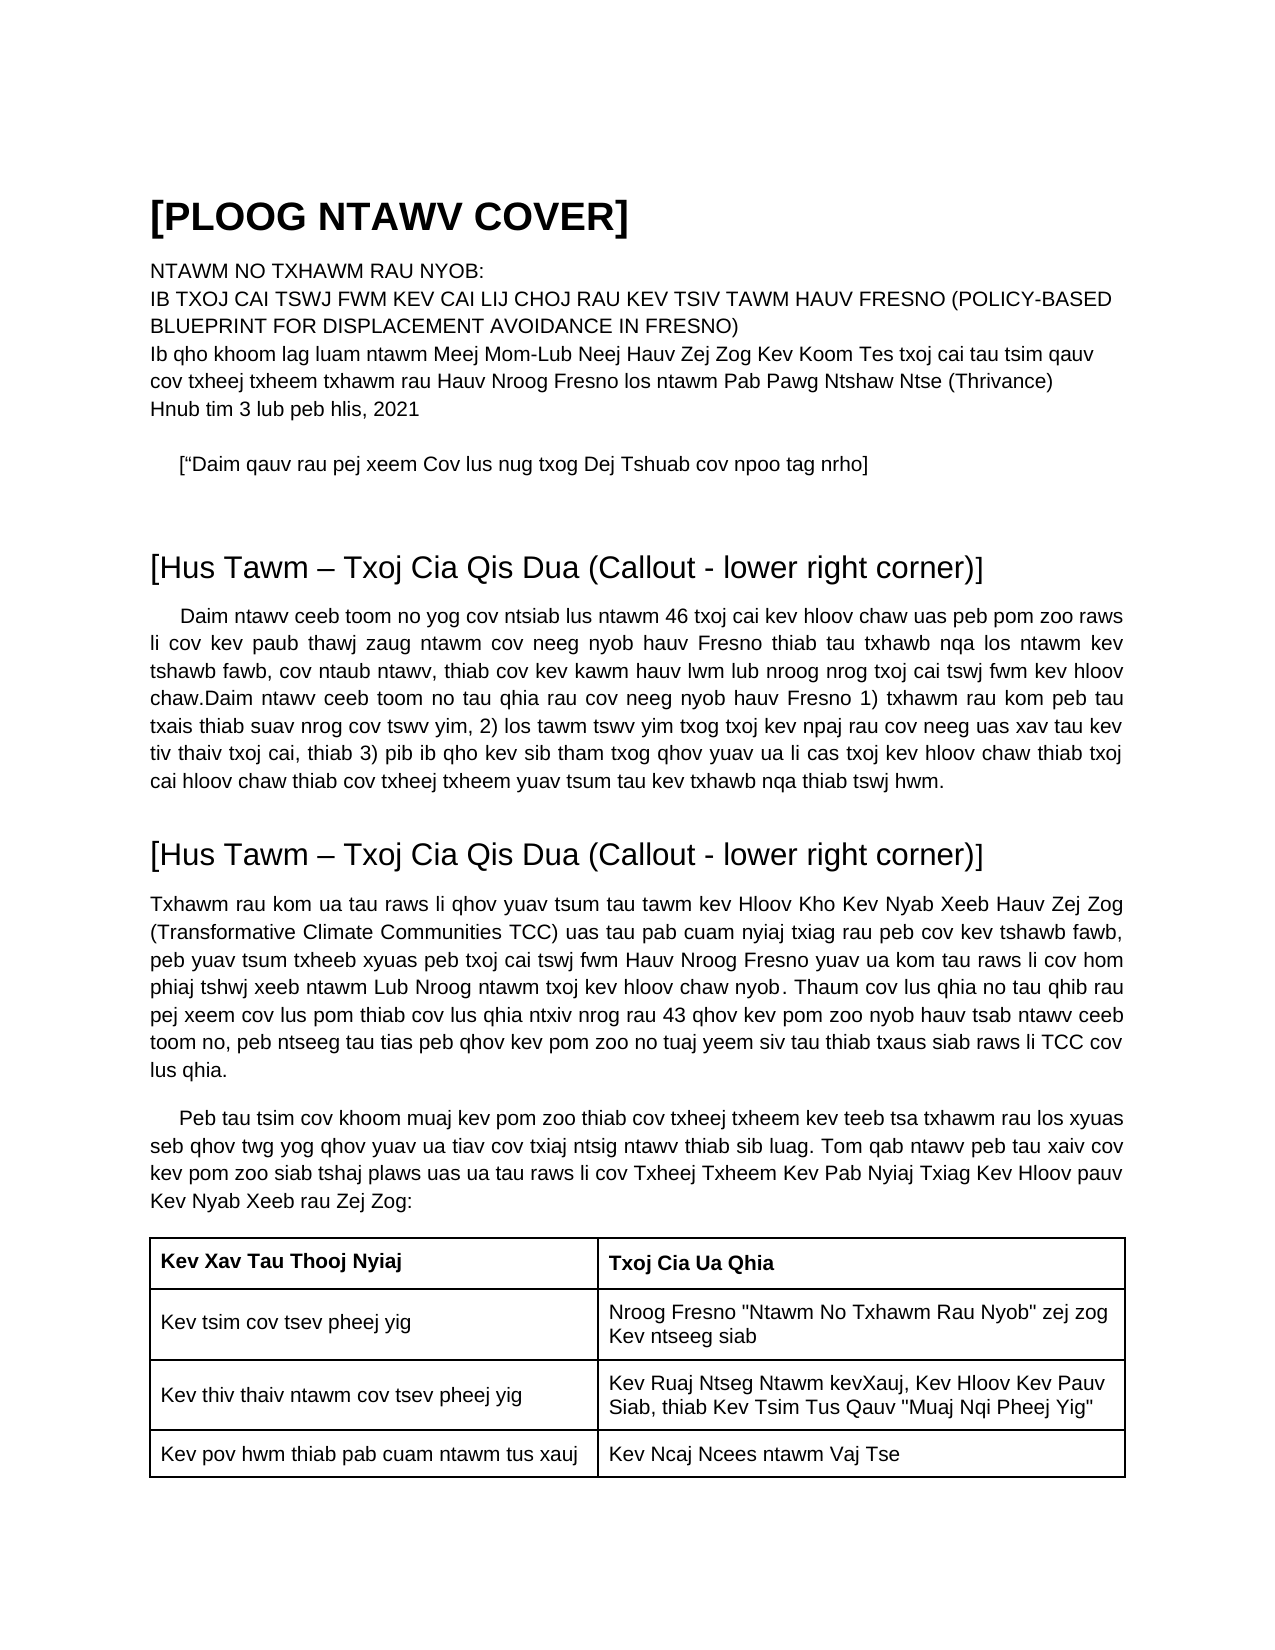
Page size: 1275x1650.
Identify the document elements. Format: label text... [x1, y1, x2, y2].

subtitle [Hus Tawm – Txoj Cia Qis Dua (Callout - lower right corner)] [150, 834, 1125, 872]
text Peb tau tsim cov khoom muaj kev pom zoo thiab cov txheej txheem kev teeb tsa txhawm rau los xyuas seb qhov twg yog qhov yuav ua tiav cov txiaj ntsig ntawv thiab sib luag. Tom qab ntawv peb tau xaiv cov kev pom zoo siab tshaj plaws uas ua tau raws li cov Txheej Txheem Kev Pab Nyiaj Txiag Kev Hloov pauv Kev Nyab Xeeb rau Zej Zog: [150, 1106, 1125, 1212]
table_cell Kev Ruaj Ntseg Ntawm kevXauj, Kev Hloov Kev Pauv Siab, thiab Kev Tsim Tus Qauv "Muaj Nqi Pheej Yig" [599, 1361, 1124, 1429]
table_cell Kev Ncaj Ncees ntawm Vaj Tse [599, 1431, 1124, 1476]
text Ib qho khoom lag luam ntawm Meej Mom-Lub Neej Hauv Zej Zog Kev Koom Tes txoj cai tau tsim qauv cov txheej txheem txhawm rau Hauv Nroog Fresno los ntawm Pab Pawg Ntshaw Ntse (Thrivance) [150, 342, 1125, 393]
subtitle [Hus Tawm – Txoj Cia Qis Dua (Callout - lower right corner)] [150, 547, 1125, 585]
table_cell Kev tsim cov tsev pheej yig [151, 1290, 597, 1358]
table_header Kev Xav Tau Thooj Nyiaj [151, 1239, 597, 1288]
text IB TXOJ CAI TSWJ FWM KEV CAI LIJ CHOJ RAU KEV TSIV TAWM HAUV FRESNO (POLICY-BASED BLUEPRINT FOR DISPLACEMENT AVOIDANCE IN FRESNO) [150, 287, 1125, 338]
text NTAWM NO TXHAWM RAU NYOB: [150, 259, 1125, 283]
text [“Daim qauv rau pej xeem Cov lus nug txog Dej Tshuab cov npoo tag nrho] [150, 452, 1125, 476]
table_cell Kev pov hwm thiab pab cuam ntawm tus xauj [151, 1431, 597, 1476]
text Daim ntawv ceeb toom no yog cov ntsiab lus ntawm 46 txoj cai kev hloov chaw uas peb pom zoo raws li cov kev paub thawj zaug ntawm cov neeg nyob hauv Fresno thiab tau txhawb nqa los ntawm kev tshawb fawb, cov ntaub ntawv, thiab cov kev kawm hauv lwm lub nroog nrog txoj cai tswj fwm kev hloov chaw.Daim ntawv ceeb toom no tau qhia rau cov neeg nyob hauv Fresno 1) txhawm rau kom peb tau txais thiab suav nrog cov tswv yim, 2) los tawm tswv yim txog txoj kev npaj rau cov neeg uas xav tau kev tiv thaiv txoj cai, thiab 3) pib ib qho kev sib tham txog qhov yuav ua li cas txoj kev hloov chaw thiab txoj cai hloov chaw thiab cov txheej txheem yuav tsum tau kev txhawb nqa thiab tswj hwm. [150, 604, 1125, 793]
table_header Txoj Cia Ua Qhia [599, 1239, 1124, 1288]
table_cell Nroog Fresno "Ntawm No Txhawm Rau Nyob" zej zog Kev ntseeg siab [599, 1290, 1124, 1358]
text Hnub tim 3 lub peb hlis, 2021 [150, 397, 1125, 421]
subtitle [PLOOG NTAWV COVER] [150, 192, 1125, 239]
table_cell Kev thiv thaiv ntawm cov tsev pheej yig [151, 1361, 597, 1429]
text Txhawm rau kom ua tau raws li qhov yuav tsum tau tawm kev Hloov Kho Kev Nyab Xeeb Hauv Zej Zog (Transformative Climate Communities TCC) uas tau pab cuam nyiaj txiag rau peb cov kev tshawb fawb, peb yuav tsum txheeb xyuas peb txoj cai tswj fwm Hauv Nroog Fresno yuav ua kom tau raws li cov hom phiaj tshwj xeeb ntawm Lub Nroog ntawm txoj kev hloov chaw nyob. Thaum cov lus qhia no tau qhib rau pej xeem cov lus pom thiab cov lus qhia ntxiv nrog rau 43 qhov kev pom zoo nyob hauv tsab ntawv ceeb toom no, peb ntseeg tau tias peb qhov kev pom zoo no tuaj yeem siv tau thiab txaus siab raws li TCC cov lus qhia. [150, 890, 1125, 1082]
